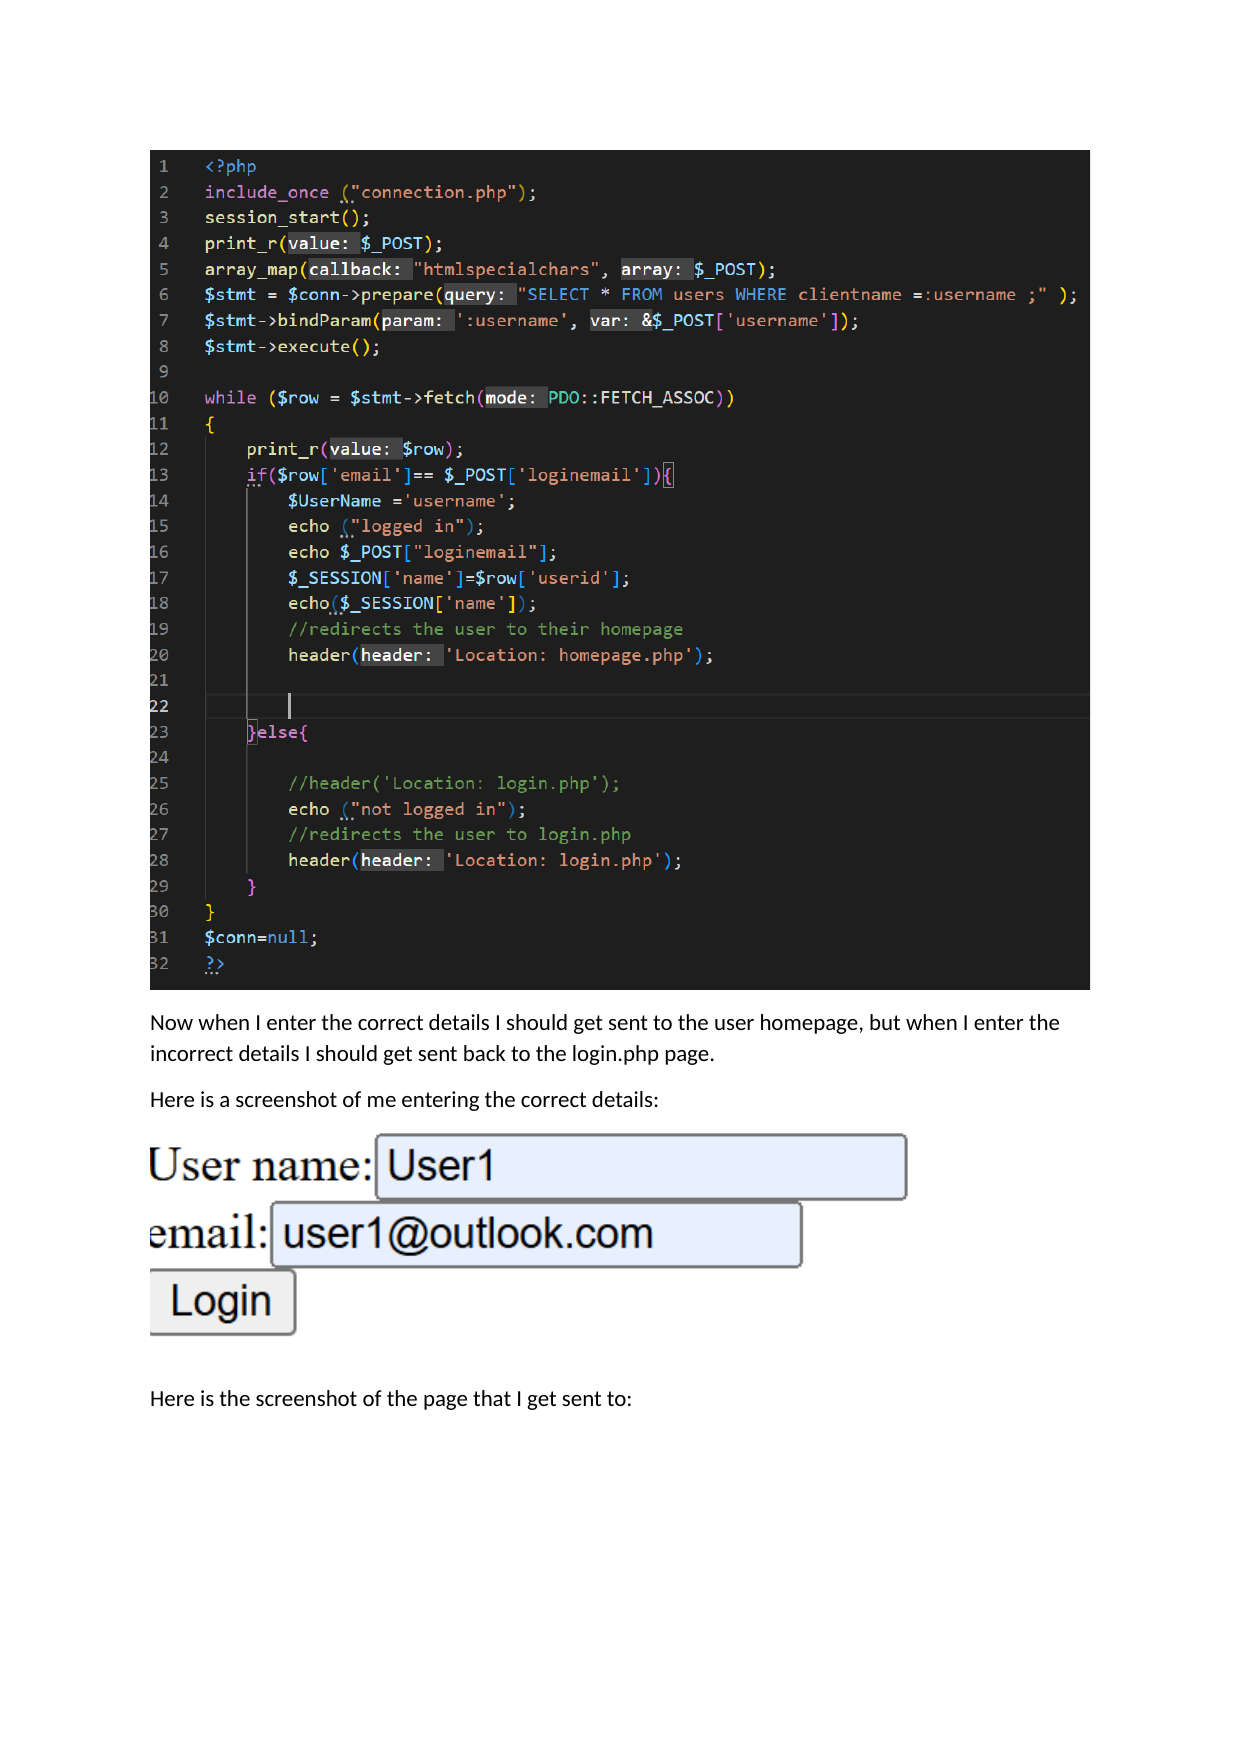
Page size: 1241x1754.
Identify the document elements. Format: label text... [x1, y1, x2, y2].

text Here is the screenshot of the page that I get sent to: [150, 1384, 1090, 1412]
picture [150, 150, 1091, 990]
text Now when I enter the correct details I should get sent to the user homepage, but when I enter the incorrect details I should get sent back to the login.php page. [150, 1008, 1090, 1067]
picture [150, 1132, 933, 1366]
text Here is a screenshot of me entering the correct details: [150, 1086, 1090, 1114]
